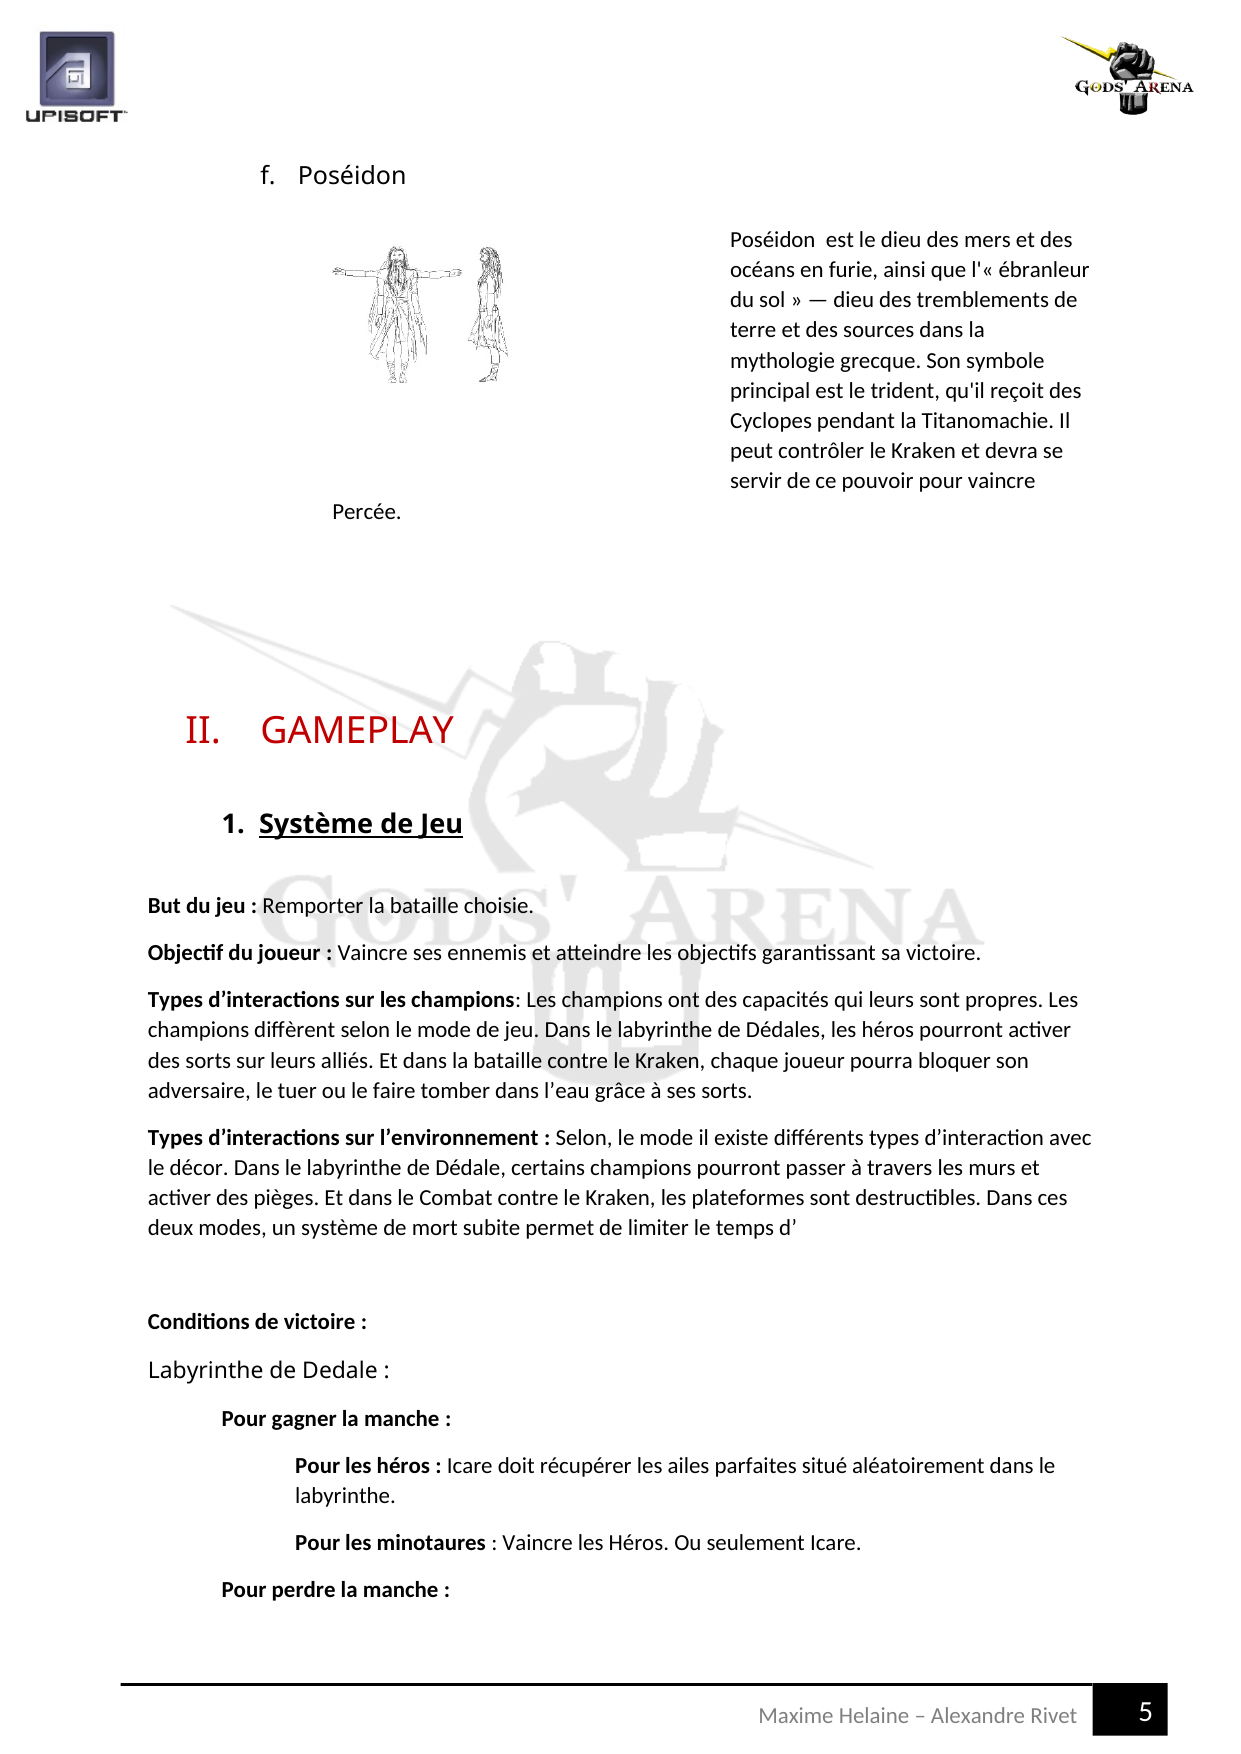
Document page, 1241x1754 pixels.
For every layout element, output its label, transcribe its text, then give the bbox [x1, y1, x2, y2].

text Pour les minotaures : Vaincre les Héros. Ou seulement Icare. [221, 1528, 1092, 1557]
subtitle Système de Jeu [221, 805, 1092, 842]
text Labyrinthe de Dedale : [148, 1354, 1092, 1385]
picture [147, 194, 1093, 1384]
list Poséidon est le dieu des mers et des océans en furie, ainsi que l'« ébranleur du sol » — dieu des tremblements de terre et des sources dans la mythologie grecque. Son symbole principal est le trident, qu'il reçoit des Cyclopes pendant la Titanomachie. Il peut contrôler le Kraken et devra se servir de ce pouvoir pour vaincre Percée. [332, 225, 1092, 525]
subtitle GAMEPLAY [185, 703, 1092, 754]
text Pour gagner la manche : [148, 1404, 1092, 1433]
text Types d’interactions sur l’environnement : Selon, le mode il existe différents types d’interaction avec le décor. Dans le labyrinthe de Dédale, certains champions pourront passer à travers les murs et activer des pièges. Et dans le Combat contre le Kraken, les plateformes sont destructibles. Dans ces deux modes, un système de mort subite permet de limiter le temps d’ [148, 1123, 1092, 1242]
text But du jeu : Remporter la bataille choisie. [148, 892, 1092, 920]
text Types d’interactions sur les champions: Les champions ont des capacités qui leurs sont propres. Les champions diffèrent selon le mode de jeu. Dans le labyrinthe de Dédales, les héros pourront activer des sorts sur leurs alliés. Et dans la bataille contre le Kraken, chaque joueur pourra bloquer son adversaire, le tuer ou le faire tomber dans l’eau grâce à ses sorts. [148, 985, 1092, 1104]
text Conditions de victoire : [148, 1307, 1092, 1335]
picture [1057, 9, 1211, 163]
subtitle Poséidon [260, 158, 1092, 192]
text Pour les héros : Icare doit récupérer les ailes parfaites situé aléatoirement dans le labyrinthe. [295, 1451, 1092, 1510]
text Pour perdre la manche : [148, 1575, 1092, 1603]
text Objectif du joueur : Vaincre ses ennemis et atteindre les objectifs garantissant sa victoire. [148, 938, 1092, 967]
picture [25, 23, 129, 127]
